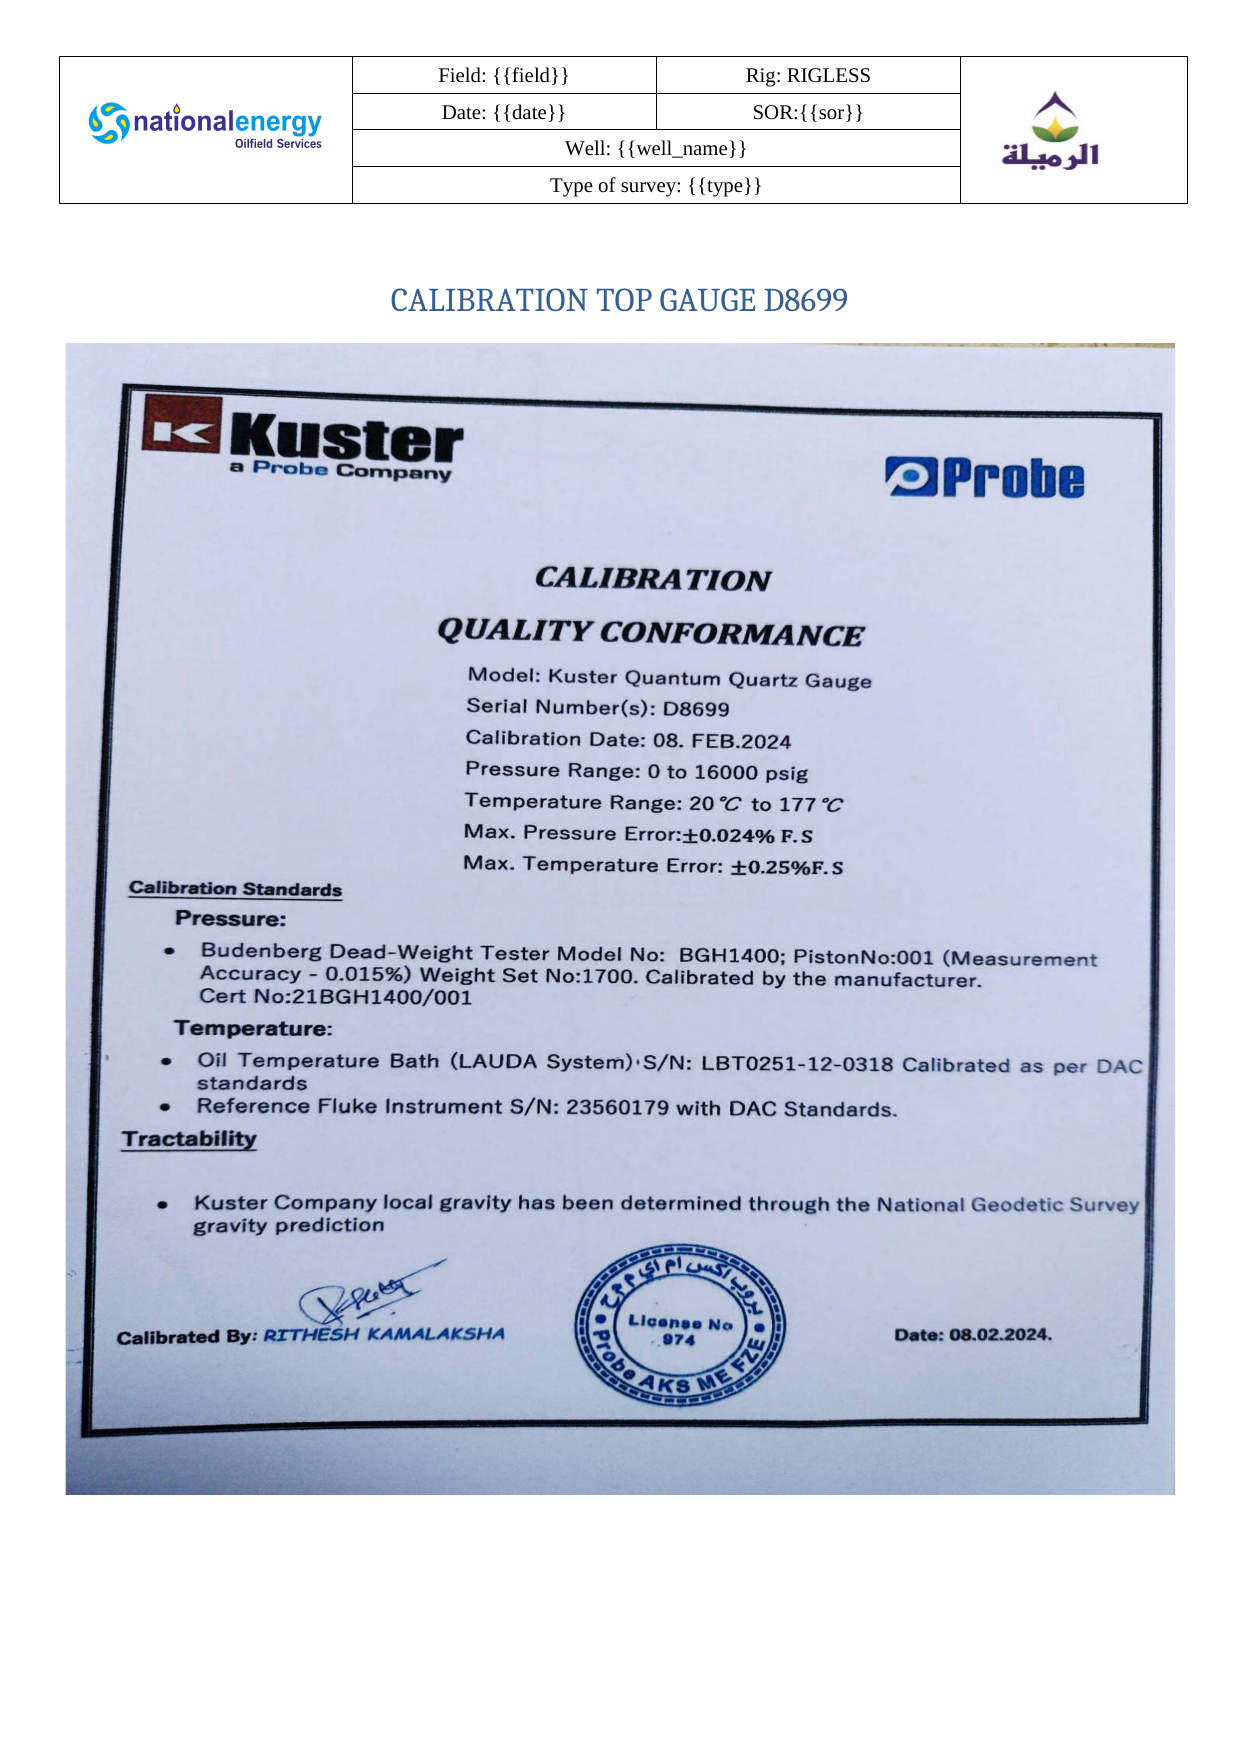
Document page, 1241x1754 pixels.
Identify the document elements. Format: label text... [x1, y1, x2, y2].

picture [81, 96, 329, 154]
picture [65, 343, 1176, 1495]
subtitle CALIBRATION TOP GAUGE D8699 [74, 281, 1165, 319]
picture [990, 83, 1106, 178]
